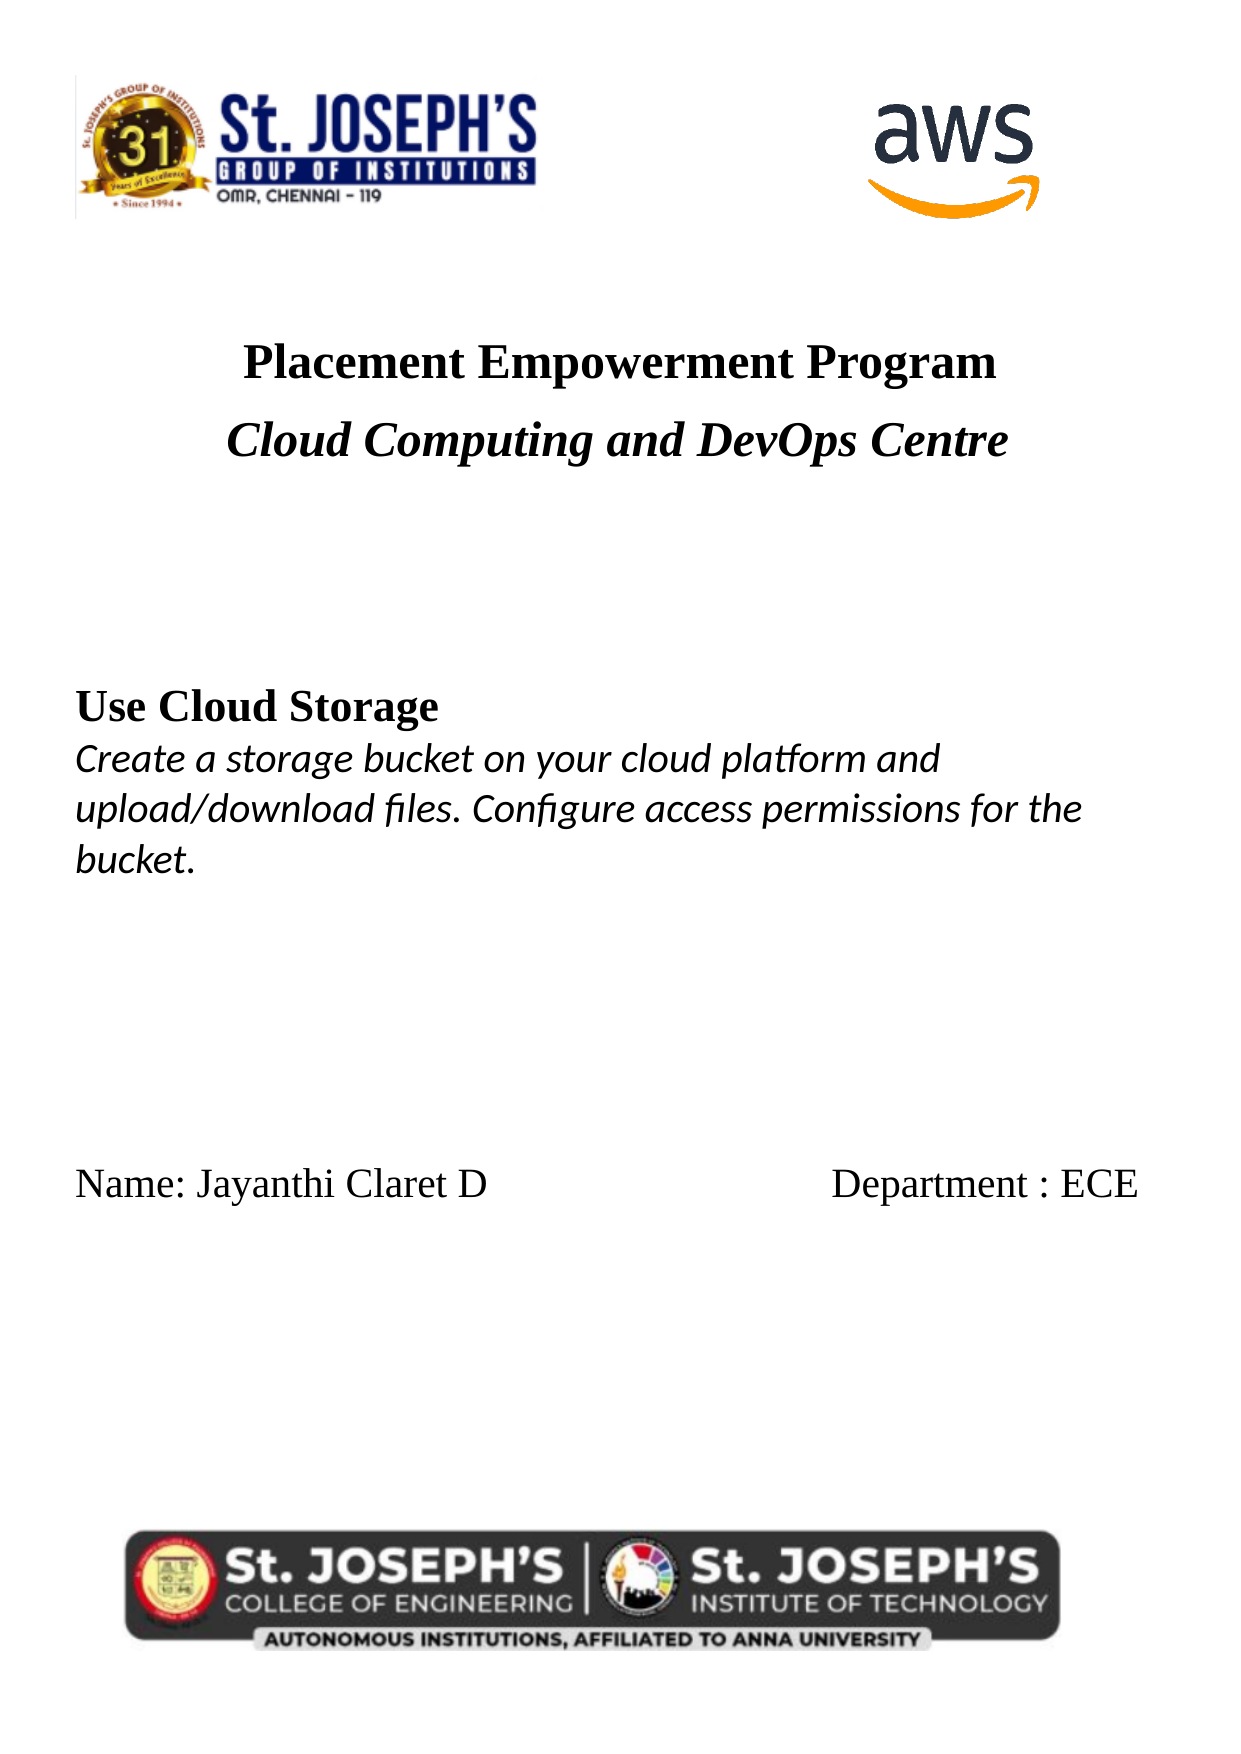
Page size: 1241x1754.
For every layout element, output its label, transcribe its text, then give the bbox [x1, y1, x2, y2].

picture [867, 103, 1040, 219]
picture [75, 75, 547, 219]
text Cloud Computing and DevOps Centre [75, 410, 1165, 468]
picture [121, 1516, 1062, 1651]
text Name: Jayanthi Claret D Department : ECE [75, 1158, 1165, 1206]
text Create a storage bucket on your cloud platform and upload/download files. Configure access permissions for the bucket. [75, 732, 1165, 884]
text Placement Empowerment Program [75, 331, 1165, 389]
text Use Cloud Storage [75, 679, 1165, 732]
